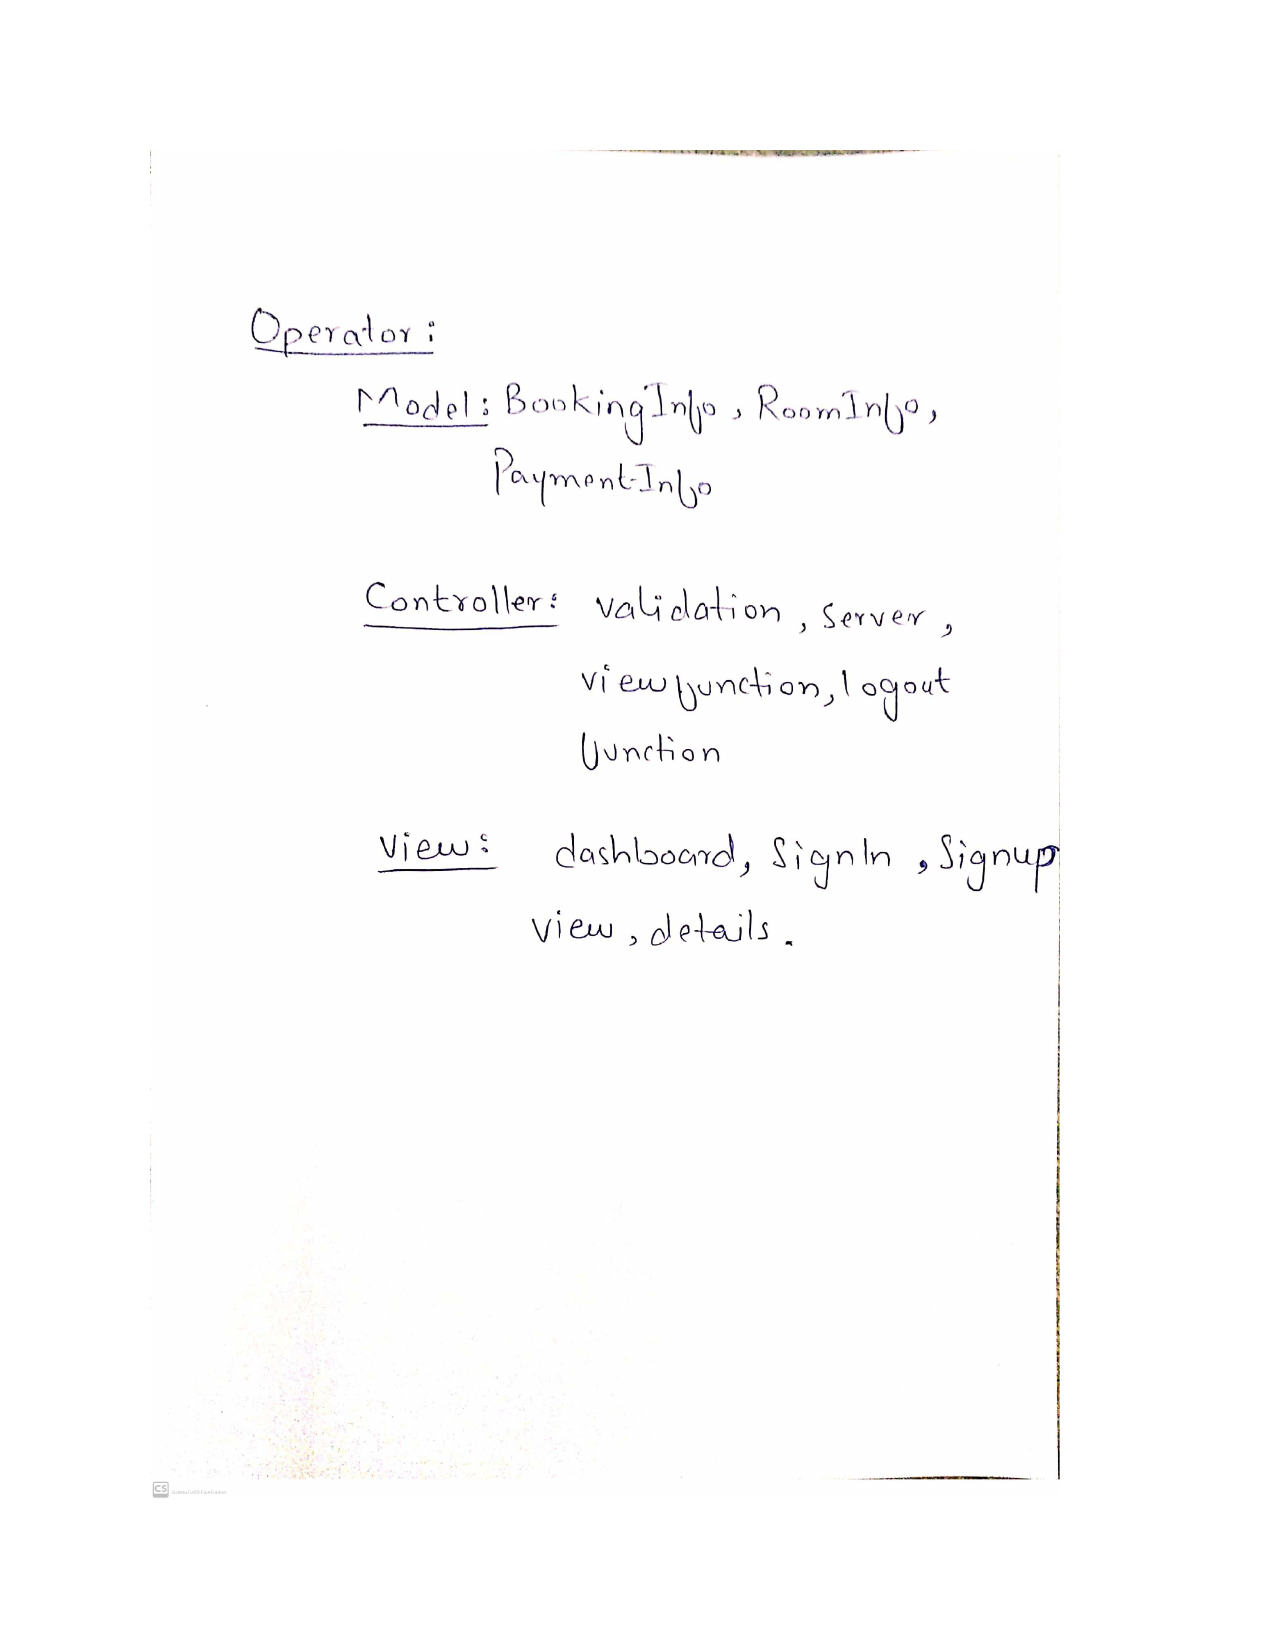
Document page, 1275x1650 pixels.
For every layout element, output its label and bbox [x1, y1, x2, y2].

picture [150, 150, 1060, 1500]
